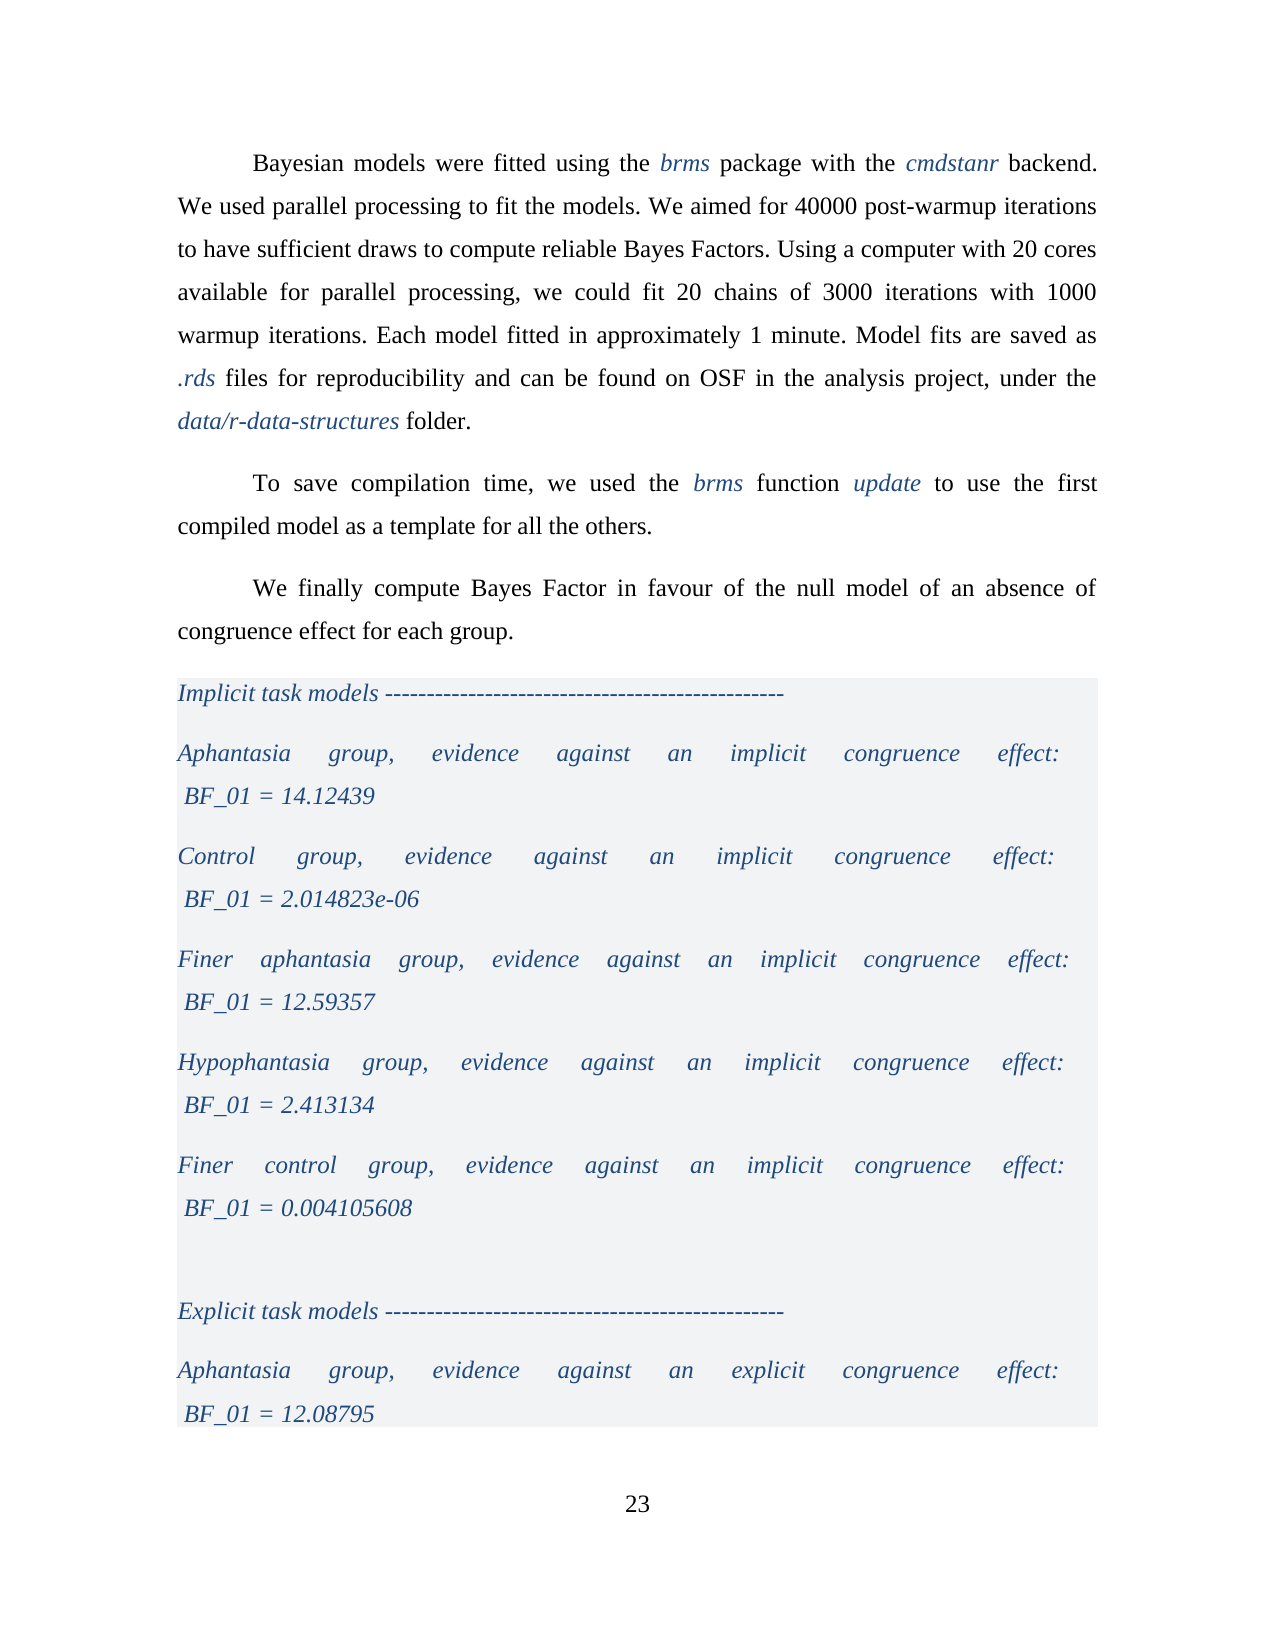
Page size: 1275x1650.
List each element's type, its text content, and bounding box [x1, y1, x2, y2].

text To save compilation time, we used the brms function update to use the first compiled model as a template for all the others. [177, 468, 1098, 540]
text Finer control group, evidence against an implicit congruence effect: BF_01 = 0.004105608 [177, 1150, 1098, 1222]
text Control group, evidence against an implicit congruence effect: BF_01 = 2.014823e-06 [177, 841, 1098, 913]
text Bayesian models were fitted using the brms package with the cmdstanr backend. We used parallel processing to fit the models. We aimed for 40000 post-warmup iterations to have sufficient draws to compute reliable Bayes Factors. Using a computer with 20 cores available for parallel processing, we could fit 20 chains of 3000 iterations with 1000 warmup iterations. Each model fitted in approximately 1 minute. Model fits are saved as .rds files for reproducibility and can be found on OSF in the analysis project, under the data/r-data-structures folder. [177, 148, 1098, 435]
text Implicit task models ------------------------------------------------ [177, 678, 1098, 707]
text Finer aphantasia group, evidence against an implicit congruence effect: BF_01 = 12.59357 [177, 944, 1098, 1016]
text Aphantasia group, evidence against an explicit congruence effect: BF_01 = 12.08795 [177, 1356, 1098, 1427]
text Hypophantasia group, evidence against an implicit congruence effect: BF_01 = 2.413134 [177, 1047, 1098, 1119]
text We finally compute Bayes Factor in favour of the null model of an absence of congruence effect for each group. [177, 573, 1098, 645]
text Aphantasia group, evidence against an implicit congruence effect: BF_01 = 14.12439 [177, 738, 1098, 810]
text Explicit task models ------------------------------------------------ [177, 1253, 1098, 1324]
